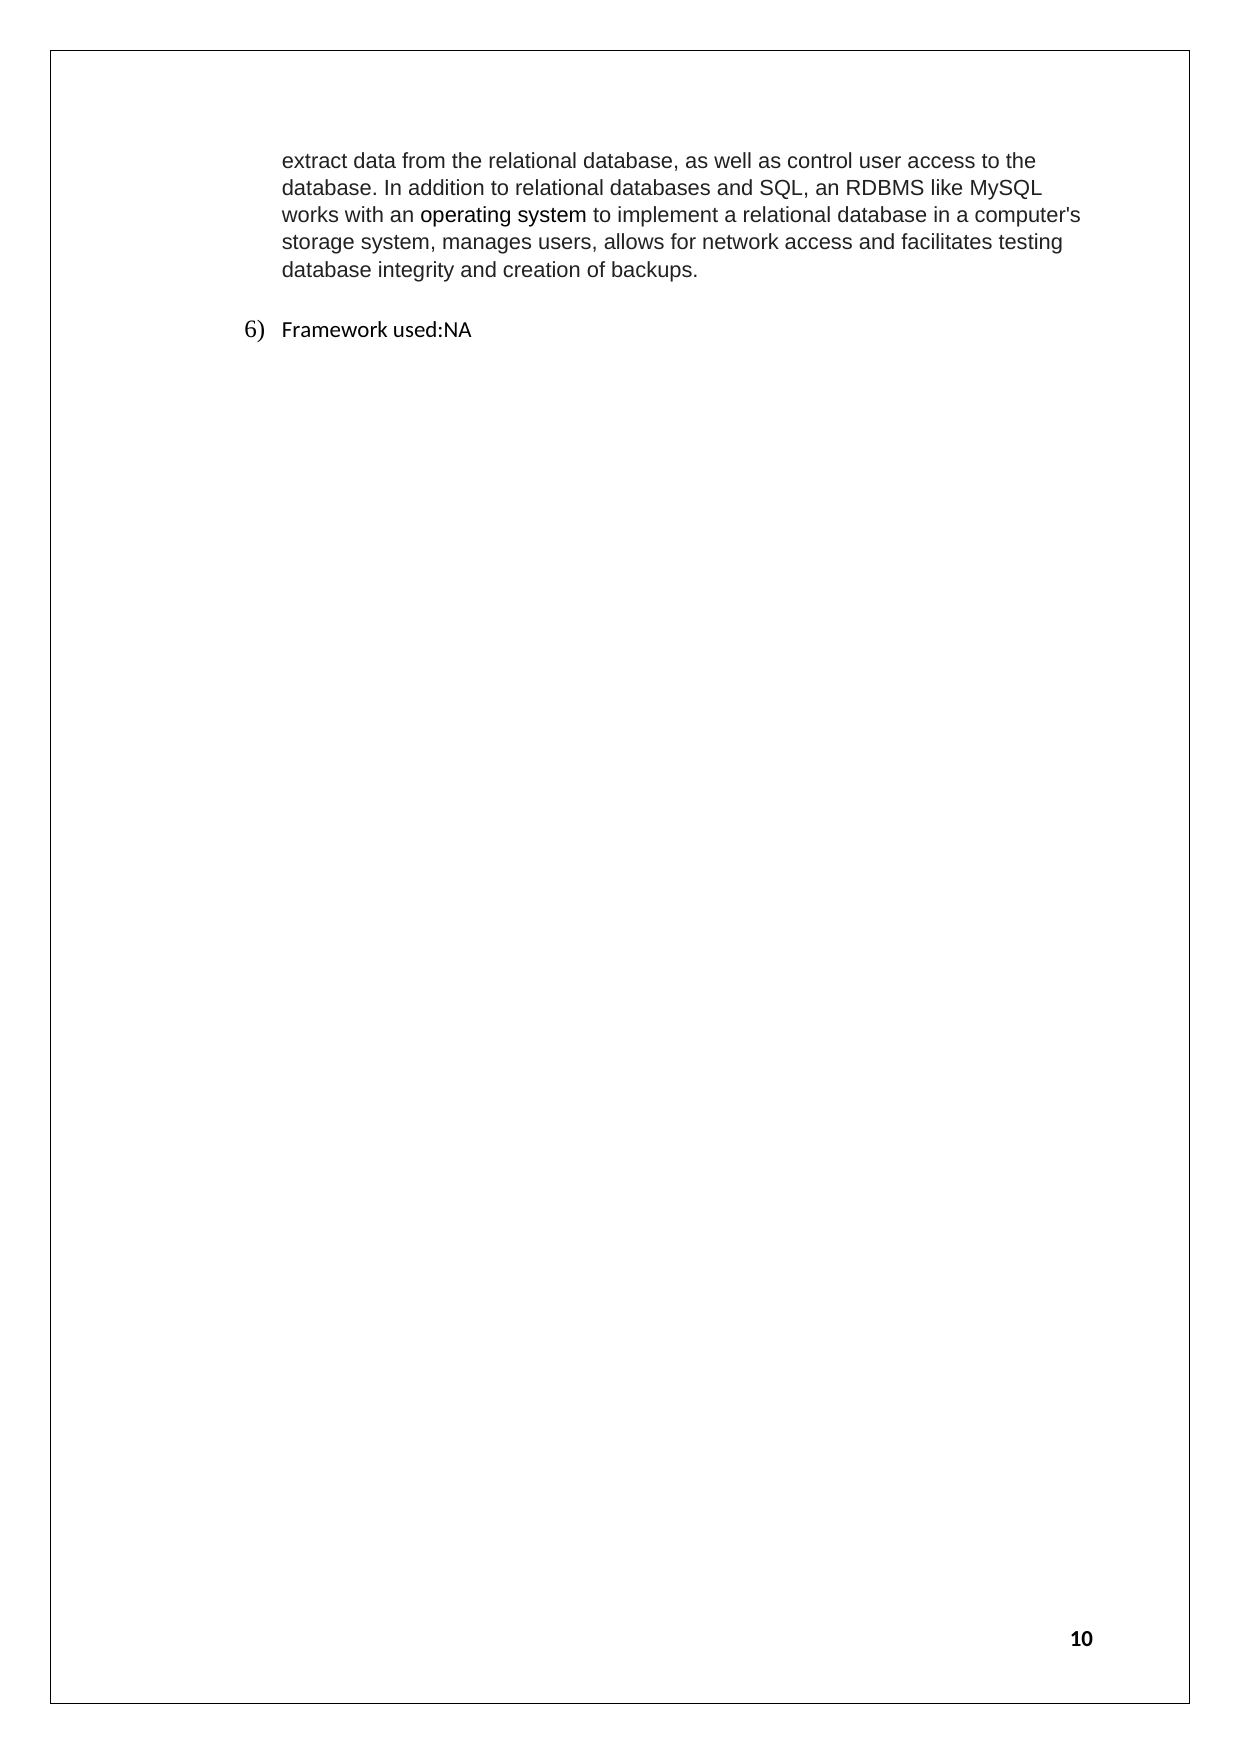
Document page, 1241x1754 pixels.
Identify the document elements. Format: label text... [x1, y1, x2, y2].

list Framework used:NA [244, 314, 1093, 343]
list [244, 148, 1093, 282]
